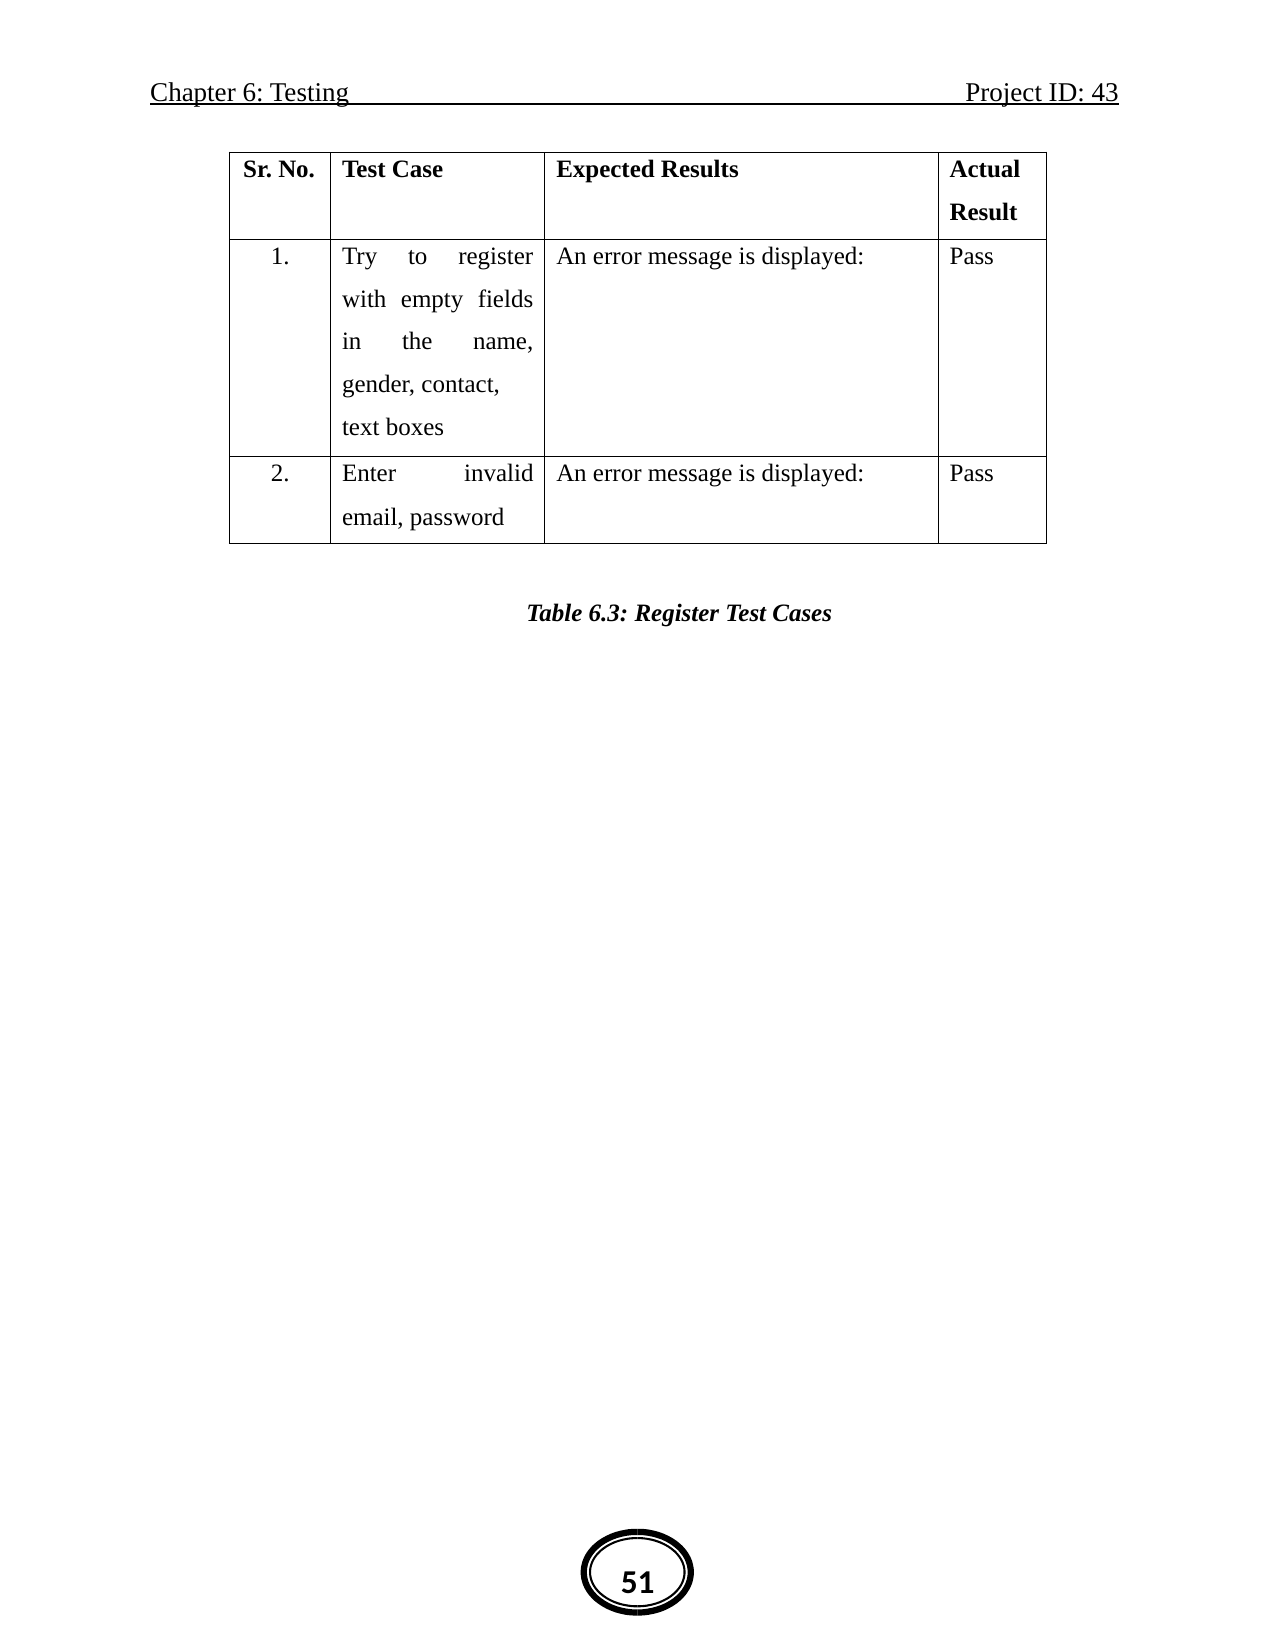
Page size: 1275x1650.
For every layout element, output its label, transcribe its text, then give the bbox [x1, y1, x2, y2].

table_cell Pass [939, 240, 1046, 456]
table_cell Try to register with empty fields in the name, gender, contact, text boxes [331, 240, 544, 456]
table_cell An error message is displayed: [545, 240, 938, 456]
table_header Actual Result [939, 153, 1046, 239]
table_header Test Case [331, 153, 544, 239]
table_cell 2. [230, 457, 330, 543]
table_cell Enter invalid email, password [331, 457, 544, 543]
table_cell An error message is displayed: [545, 457, 938, 543]
table_header Expected Results [545, 153, 938, 239]
table_cell 1. [230, 240, 330, 456]
table_header Sr. No. [230, 153, 330, 239]
table_cell Pass [939, 457, 1046, 543]
text Table 6.3: Register Test Cases [150, 598, 832, 626]
